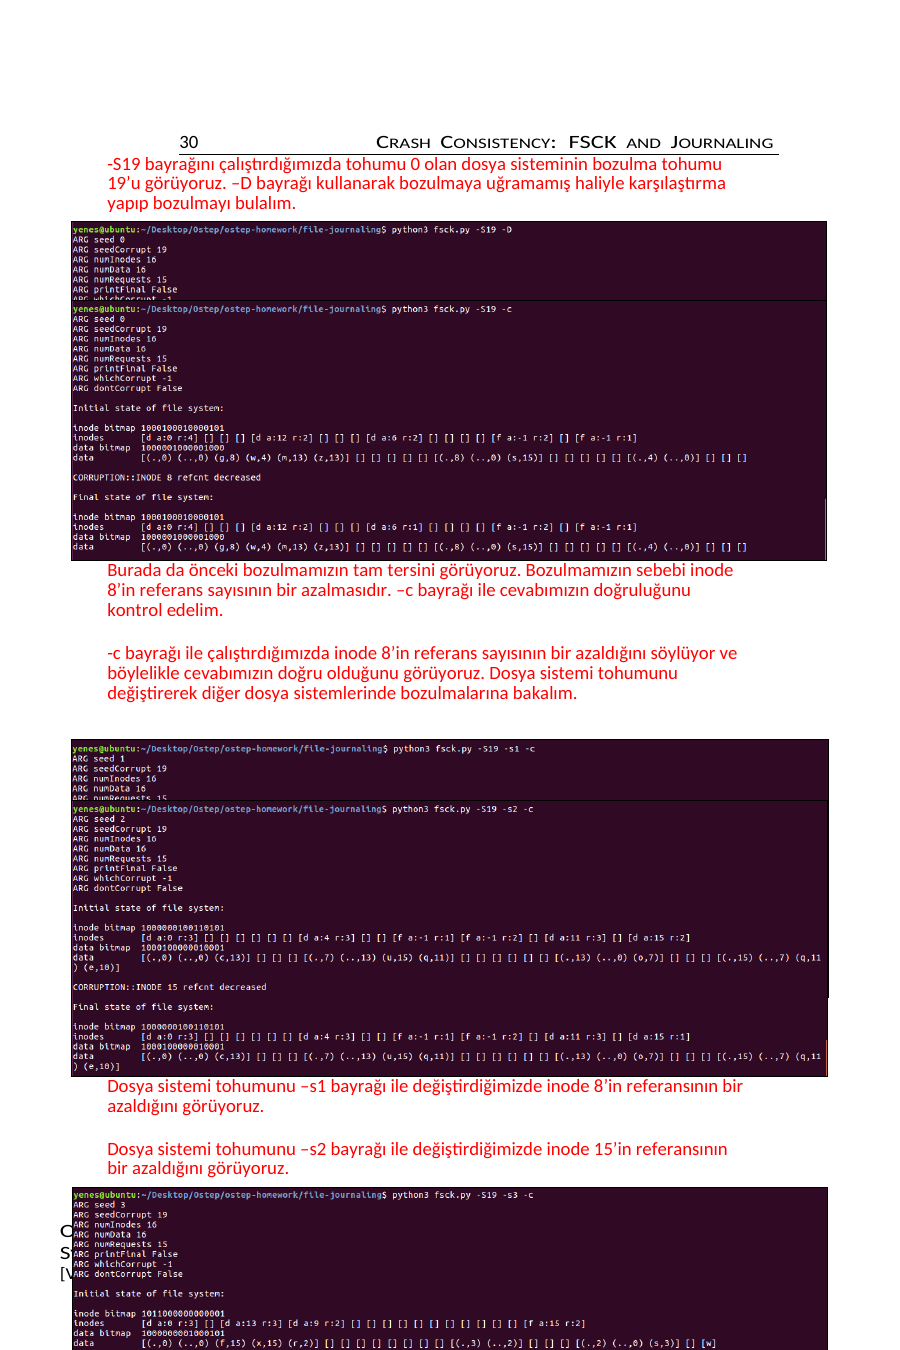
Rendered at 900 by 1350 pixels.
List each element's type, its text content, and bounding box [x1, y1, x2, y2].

text -c bayrağı ile çalıştırdığımızda inode 8’in referans sayısının bir azaldığını söylüyor ve böylelikle cevabımızın doğru olduğunu görüyoruz. Dosya sistemi tohumunu değiştirerek diğer dosya sistemlerinde bozulmalarına bakalım. [107, 644, 745, 704]
picture [72, 222, 826, 300]
picture [73, 1188, 827, 1350]
picture [72, 740, 828, 800]
text Dosya sistemi tohumunu –s1 bayrağı ile değiştirdiğimizde inode 8’in referansının bir azaldığını görüyoruz. [107, 1077, 745, 1117]
picture [72, 301, 826, 560]
text Burada da önceki bozulmamızın tam tersini görüyoruz. Bozulmamızın sebebi inode 8’in referans sayısının bir azalmasıdır. –c bayrağı ile cevabımızın doğruluğunu kontrol edelim. [107, 561, 745, 621]
text Dosya sistemi tohumunu –s2 bayrağı ile değiştirdiğimizde inode 15’in referansının bir azaldığını görüyoruz. [107, 1139, 745, 1179]
picture [72, 801, 827, 1076]
text -S19 bayrağını çalıştırdığımızda tohumu 0 olan dosya sisteminin bozulma tohumu 19’u görüyoruz. –D bayrağı kullanarak bozulmaya uğramamış haliyle karşılaştırma yapıp bozulmayı bulalım. [107, 154, 745, 214]
